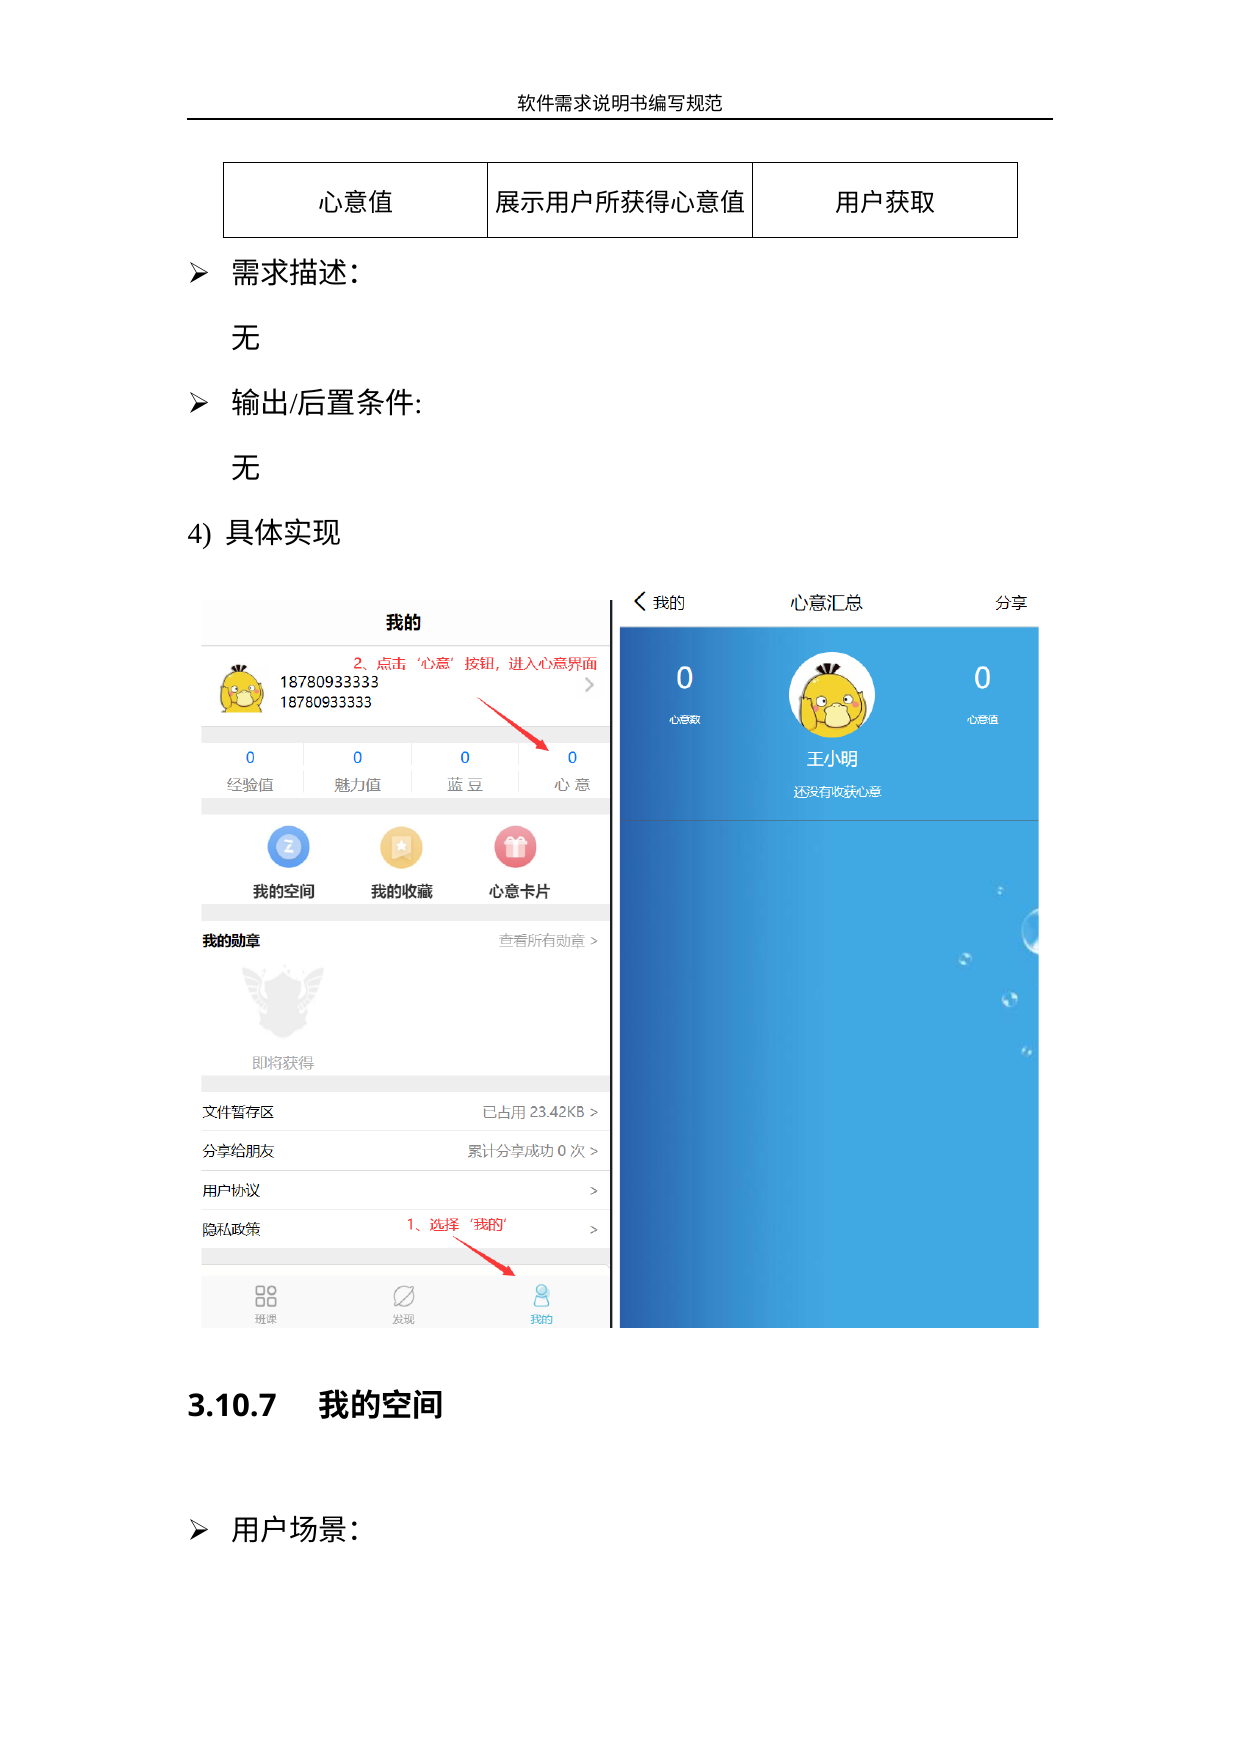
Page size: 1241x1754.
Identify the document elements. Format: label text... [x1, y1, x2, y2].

table_cell 心意值 [224, 163, 487, 237]
list 用户场景： [187, 1495, 1053, 1560]
list 需求描述： [187, 238, 1053, 303]
text 无 [187, 303, 1053, 368]
text 无 [231, 433, 1053, 498]
picture [201, 600, 613, 1328]
picture [619, 577, 1039, 1328]
table_cell 展示用户所获得心意值 [488, 163, 752, 237]
list 输出/后置条件: [187, 368, 1053, 433]
table_cell 用户获取 [753, 163, 1017, 237]
subtitle 我的空间 [187, 1370, 1053, 1435]
list 具体实现 [187, 498, 1053, 563]
